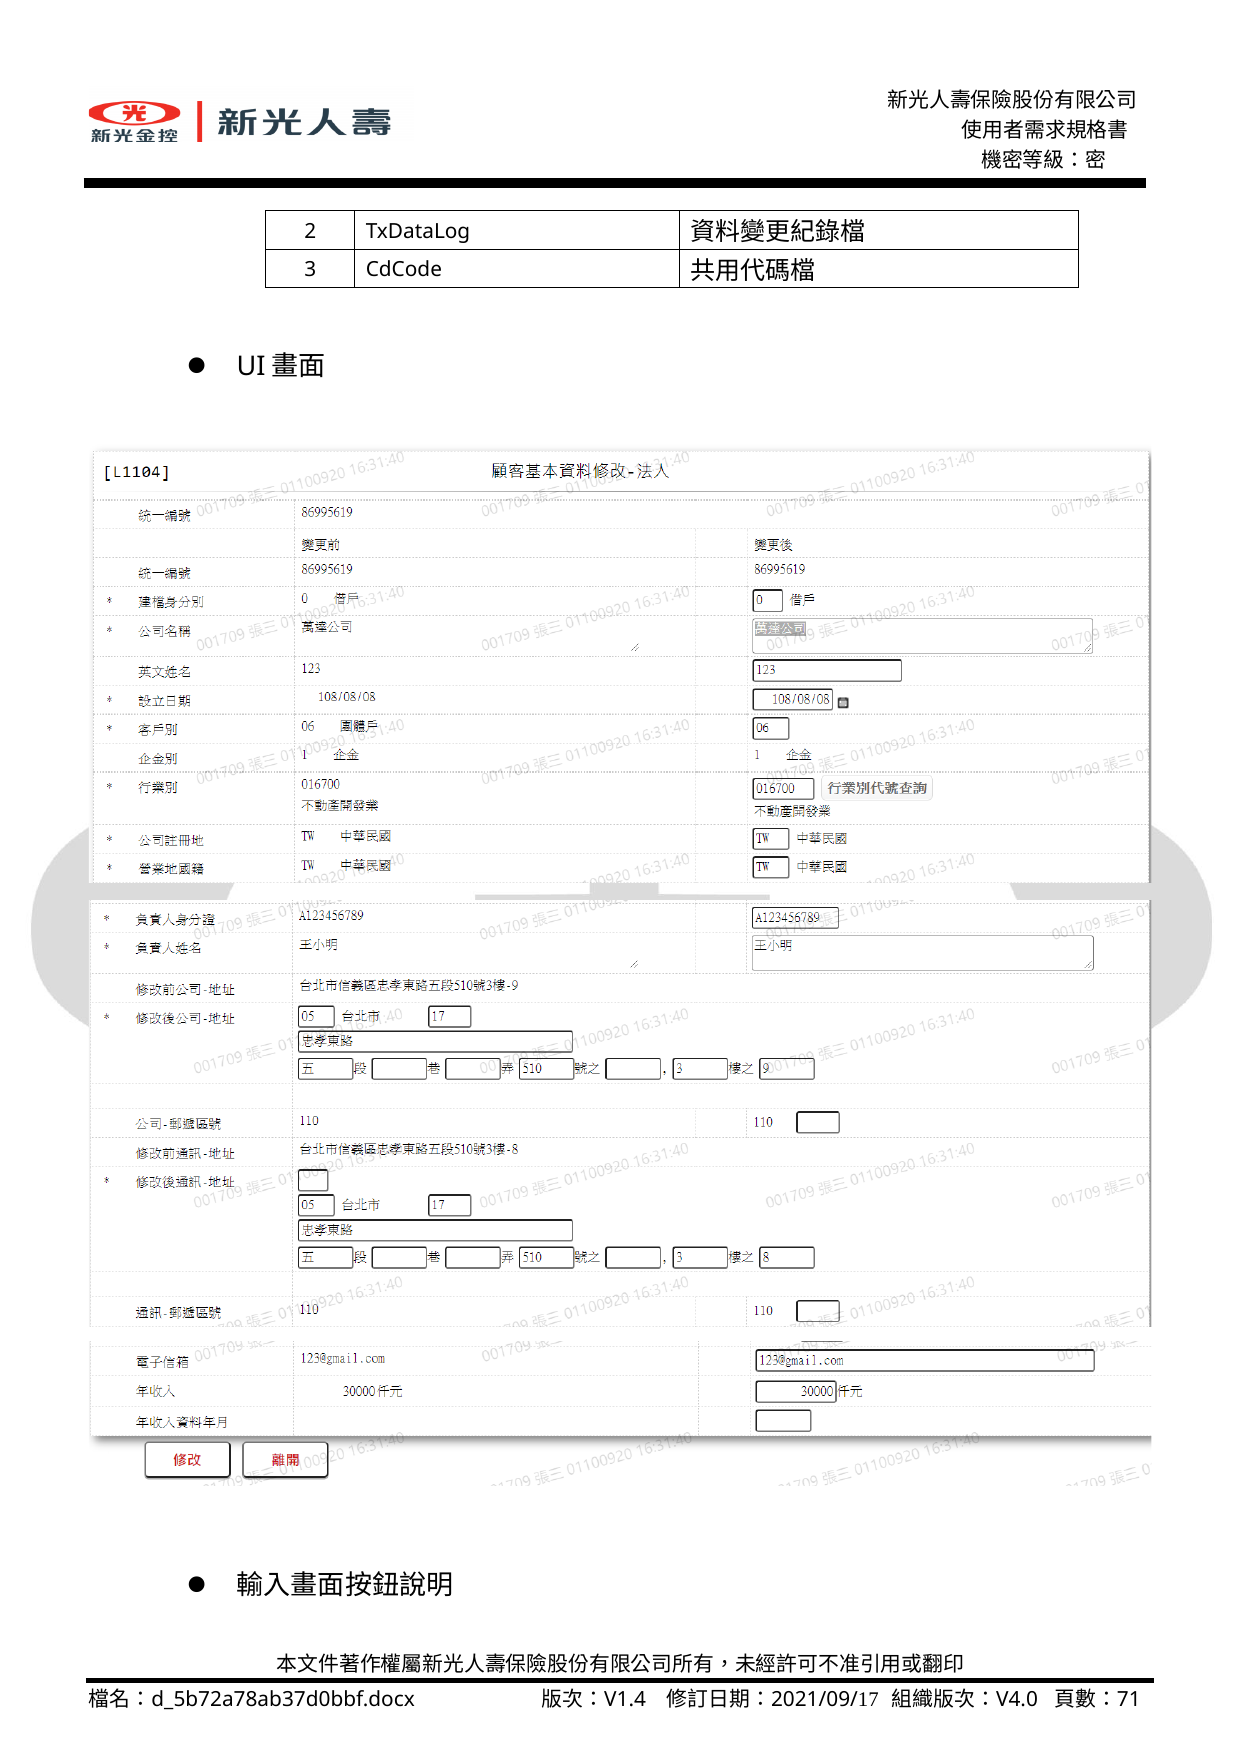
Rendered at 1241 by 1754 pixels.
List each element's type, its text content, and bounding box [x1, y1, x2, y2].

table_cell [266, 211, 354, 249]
picture [25, 444, 1215, 1327]
picture [88, 1341, 1152, 1486]
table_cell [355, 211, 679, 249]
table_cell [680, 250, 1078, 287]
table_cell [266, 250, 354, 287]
list UI畫面 [186, 326, 1152, 401]
picture [88, 86, 414, 142]
list 輸入畫面按鈕說明 [186, 1563, 1152, 1603]
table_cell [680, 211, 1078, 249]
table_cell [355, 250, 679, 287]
